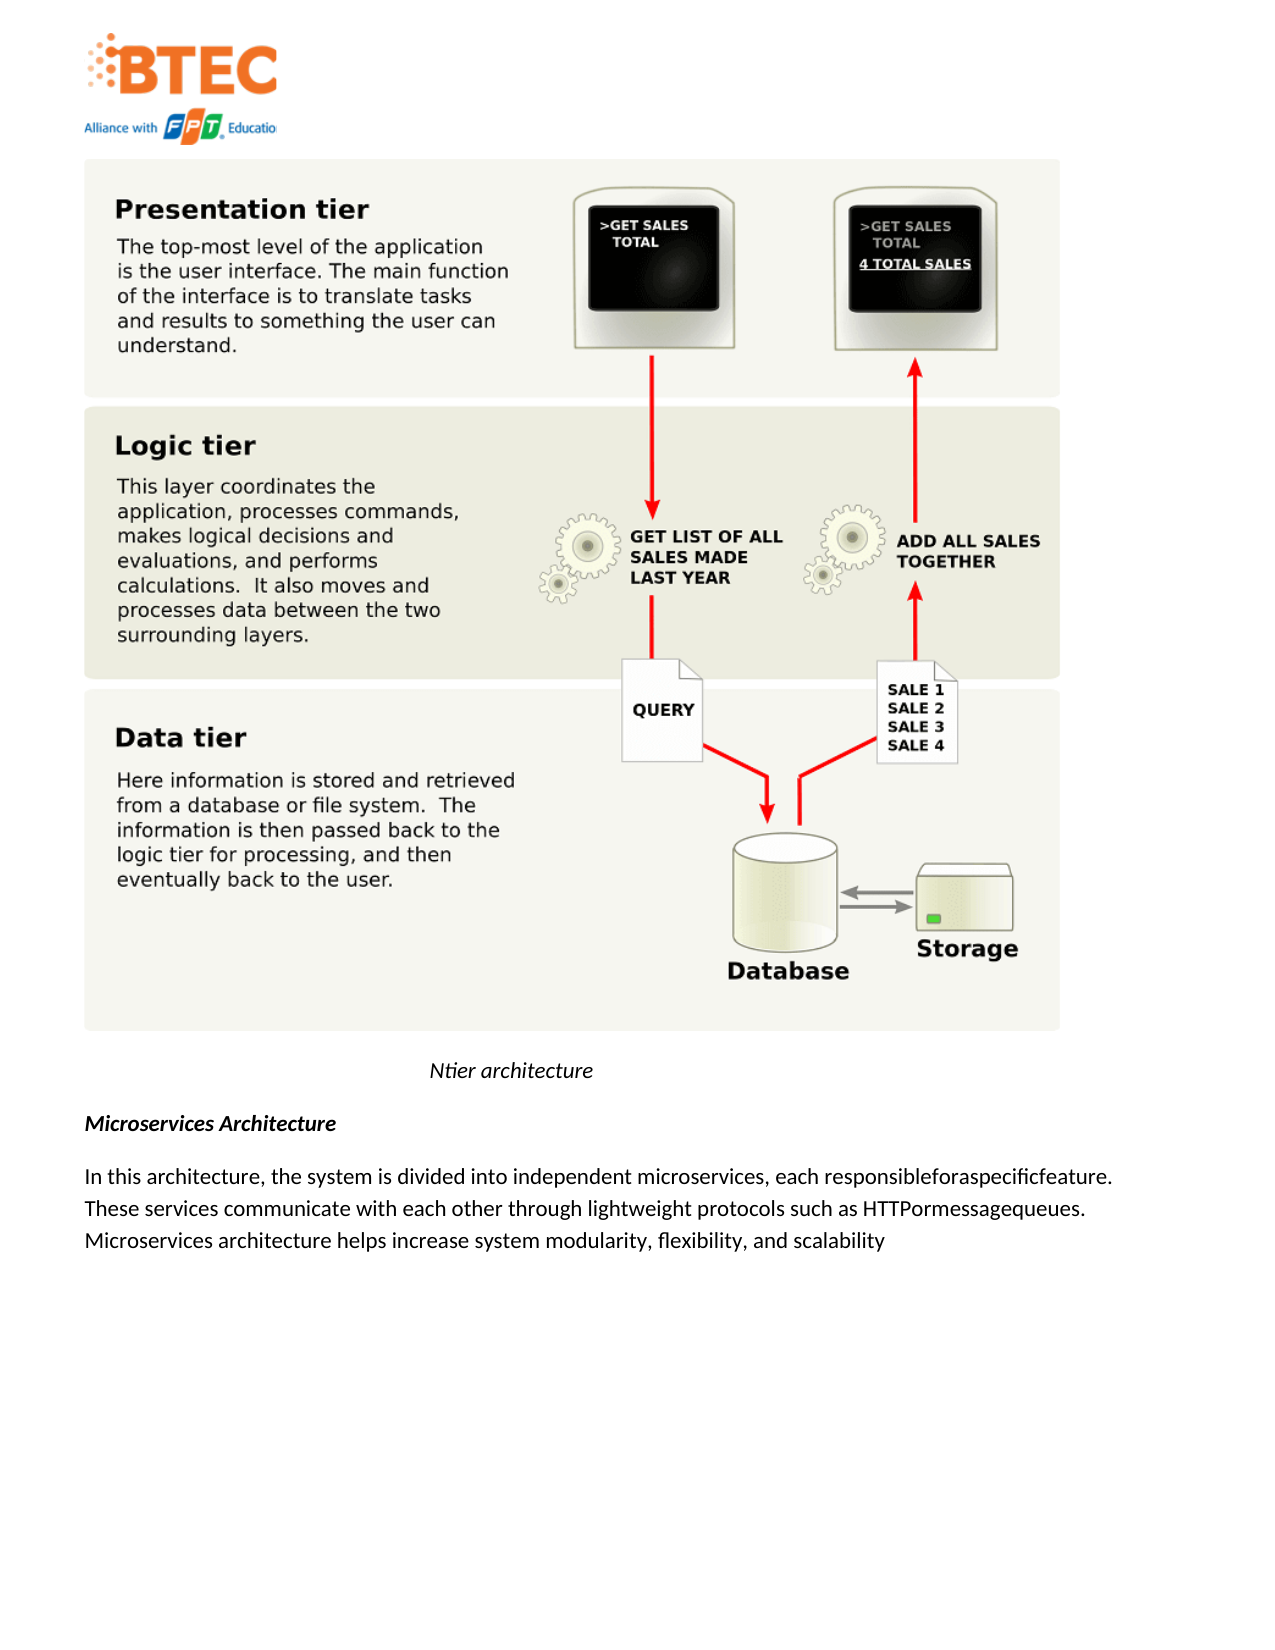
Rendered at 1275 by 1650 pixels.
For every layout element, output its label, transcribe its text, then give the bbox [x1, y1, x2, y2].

picture [84, 33, 277, 145]
text Microservices Architecture [84, 1109, 1153, 1137]
picture [84, 159, 1060, 1031]
text In this architecture, the system is divided into independent microservices, each responsibleforaspecificfeature. These services communicate with each other through lightweight protocols such as HTTPormessagequeues. Microservices architecture helps increase system modularity, flexibility, and scalability [84, 1162, 1153, 1254]
text Ntier architecture [84, 1056, 1153, 1084]
